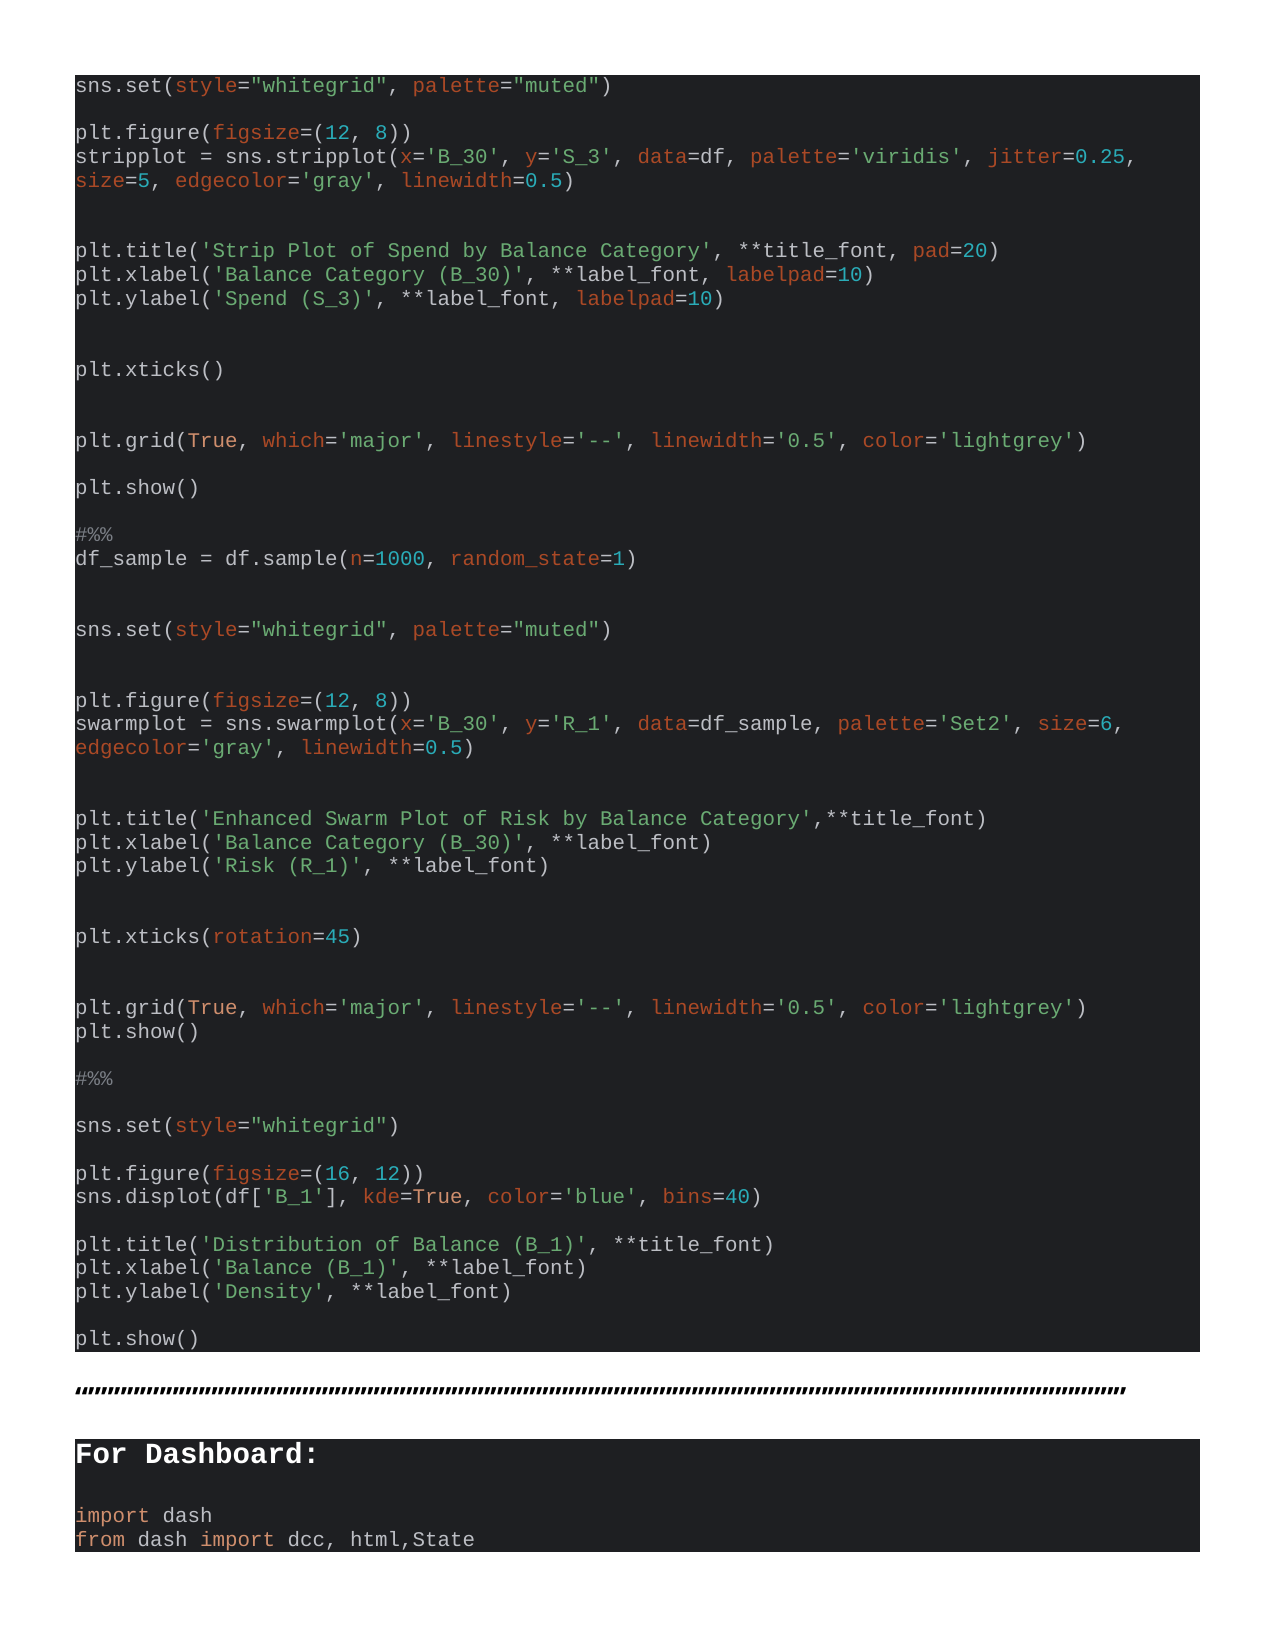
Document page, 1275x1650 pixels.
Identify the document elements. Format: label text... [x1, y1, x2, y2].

text “”””””””””””””””””””””””””””””””””””””””””””””””””””””””””””””””””””””””””””””””” [75, 1377, 1200, 1417]
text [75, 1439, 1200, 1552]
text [75, 75, 1200, 1352]
